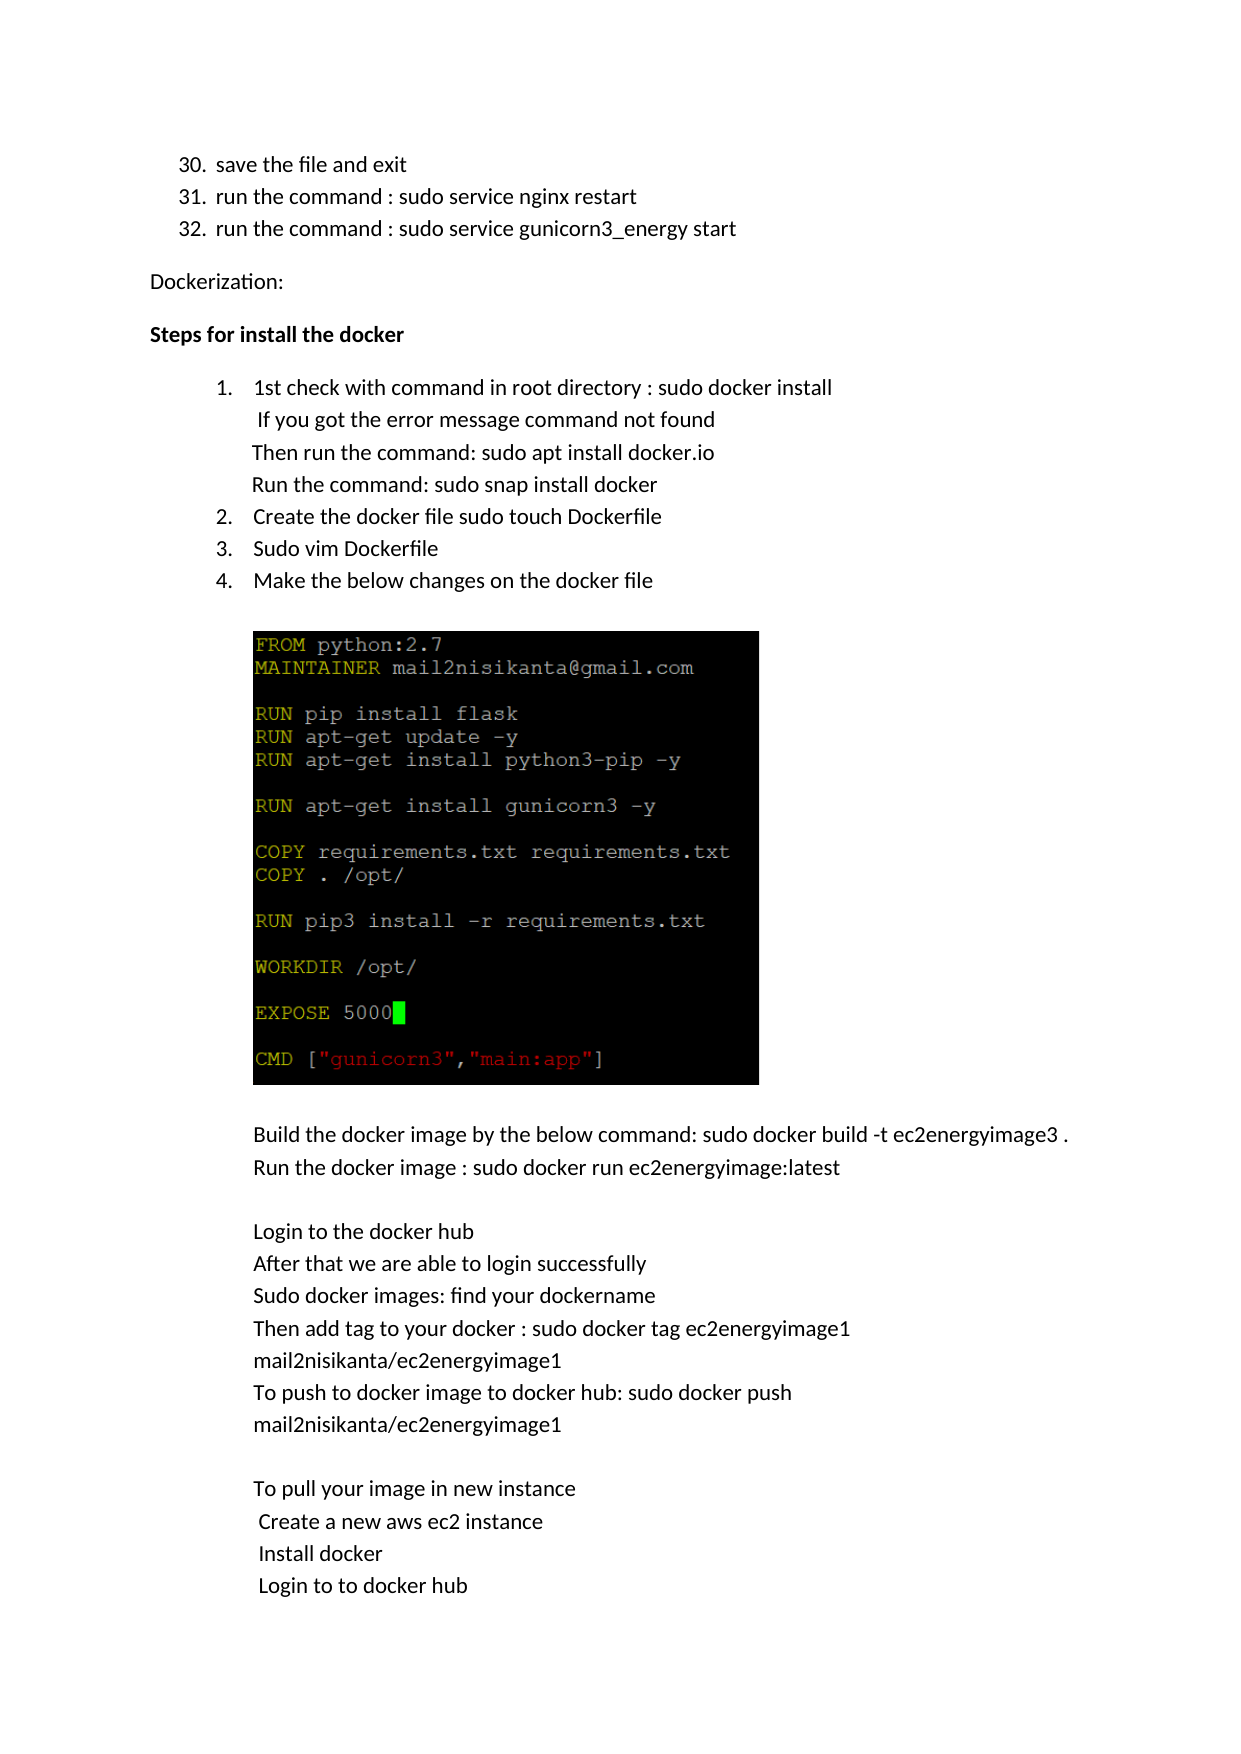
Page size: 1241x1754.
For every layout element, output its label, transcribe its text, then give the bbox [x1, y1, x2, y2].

list Then add tag to your docker : sudo docker tag ec2energyimage1 mail2nisikanta/ec2energyimage1 [253, 1314, 1090, 1374]
list run the command : sudo service gunicorn3_energy start [178, 214, 1090, 242]
list Install docker [253, 1539, 1090, 1567]
list 1st check with command in root directory : sudo docker install [216, 373, 1090, 401]
list Login to to docker hub [253, 1571, 1090, 1599]
list Create the docker file sudo touch Dockerfile [216, 502, 1090, 530]
list Run the command: sudo snap install docker [216, 470, 1090, 498]
list To pull your image in new instance [253, 1474, 1090, 1503]
list Build the docker image by the below command: sudo docker build -t ec2energyimage3 . [253, 1121, 1090, 1148]
list Sudo vim Dockerfile [216, 534, 1090, 562]
list Create a new aws ec2 instance [253, 1507, 1090, 1535]
list If you got the error message command not found [216, 406, 1090, 434]
text Steps for install the docker [150, 320, 1090, 348]
list After that we are able to login successfully [253, 1249, 1090, 1277]
list Run the docker image : sudo docker run ec2energyimage:latest [253, 1153, 1090, 1181]
picture [253, 631, 760, 1085]
list save the file and exit [178, 150, 1090, 178]
list Make the below changes on the docker file [216, 567, 1090, 594]
list Sudo docker images: find your dockername [253, 1281, 1090, 1309]
list To push to docker image to docker hub: sudo docker push mail2nisikanta/ec2energyimage1 [253, 1378, 1090, 1438]
list Then run the command: sudo apt install docker.io [216, 438, 1090, 466]
text Dockerization: [150, 267, 1090, 295]
list run the command : sudo service nginx restart [178, 182, 1090, 210]
list Login to the docker hub [253, 1217, 1090, 1245]
